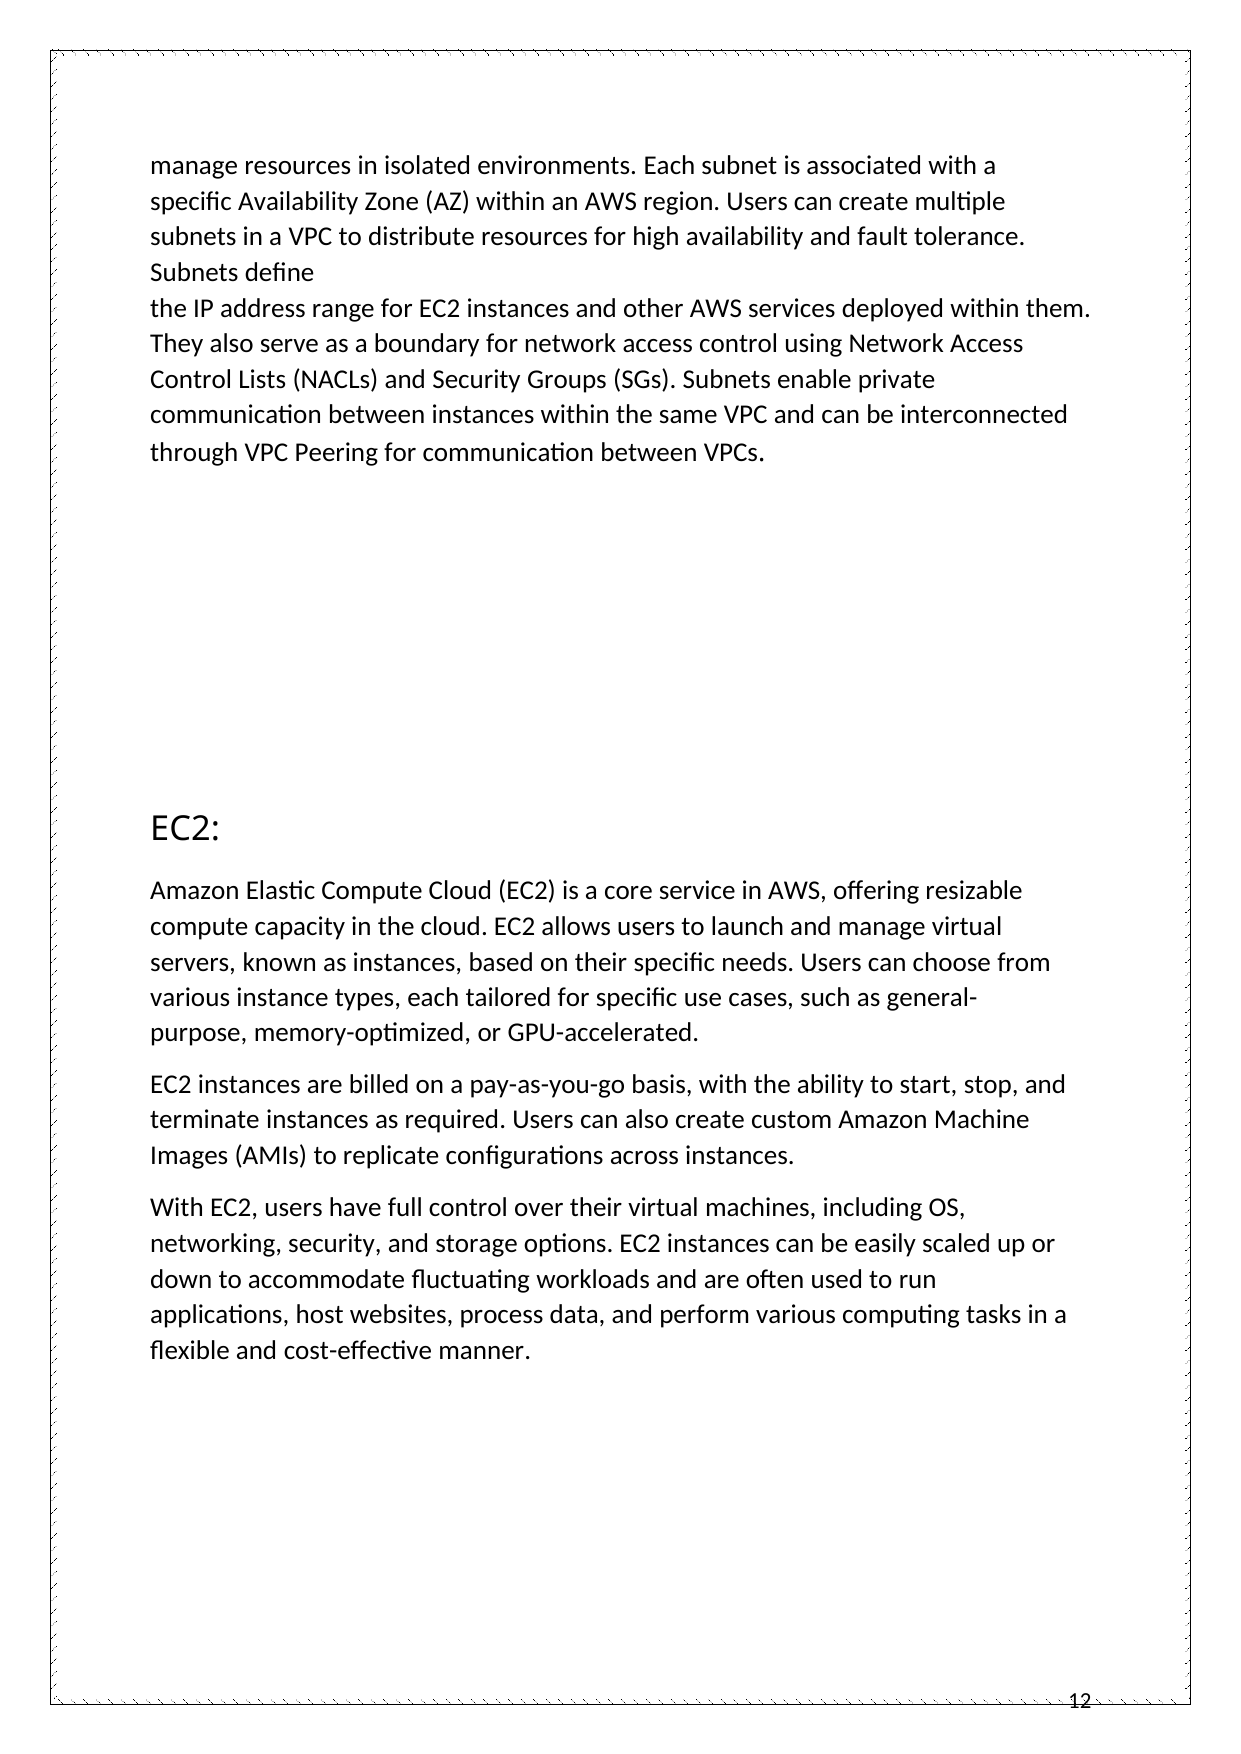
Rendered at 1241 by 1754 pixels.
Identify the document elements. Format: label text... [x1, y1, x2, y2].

text Amazon Elastic Compute Cloud (EC2) is a core service in AWS, offering resizable compute capacity in the cloud. EC2 allows users to launch and manage virtual servers, known as instances, based on their specific needs. Users can choose from [150, 873, 1066, 978]
text the IP address range for EC2 instances and other AWS services deployed within them. They also serve as a boundary for network access control using Network Access [150, 291, 1109, 359]
text manage resources in isolated environments. Each subnet is associated with a specific Availability Zone (AZ) within an AWS region. Users can create multiple subnets in a VPC to distribute resources for high availability and fault tolerance. Subnets define [150, 148, 1081, 288]
text With EC2, users have full control over their virtual machines, including OS, [150, 1191, 1165, 1223]
text Control Lists (NACLs) and Security Groups (SGs). Subnets enable private [150, 362, 1165, 395]
text Images (AMIs) to replicate configurations across instances. [150, 1138, 1165, 1171]
text 12 [87, 1687, 1091, 1715]
text various instance types, each tailored for specific use cases, such as general-purpose, memory-optimized, or GPU-accelerated. [150, 980, 1071, 1048]
text EC2: [150, 804, 1165, 851]
text networking, security, and storage options. EC2 instances can be easily scaled up or down to accommodate fluctuating workloads and are often used to run applications, host websites, process data, and perform various computing tasks in a flexible and cost-effective manner. [150, 1226, 1078, 1366]
picture [51, 51, 1190, 1704]
text communication between instances within the same VPC and can be interconnected through VPC Peering for communication between VPCs. [150, 397, 1109, 469]
text EC2 instances are billed on a pay-as-you-go basis, with the ability to start, stop, and terminate instances as required. Users can also create custom Amazon Machine [150, 1068, 1109, 1136]
